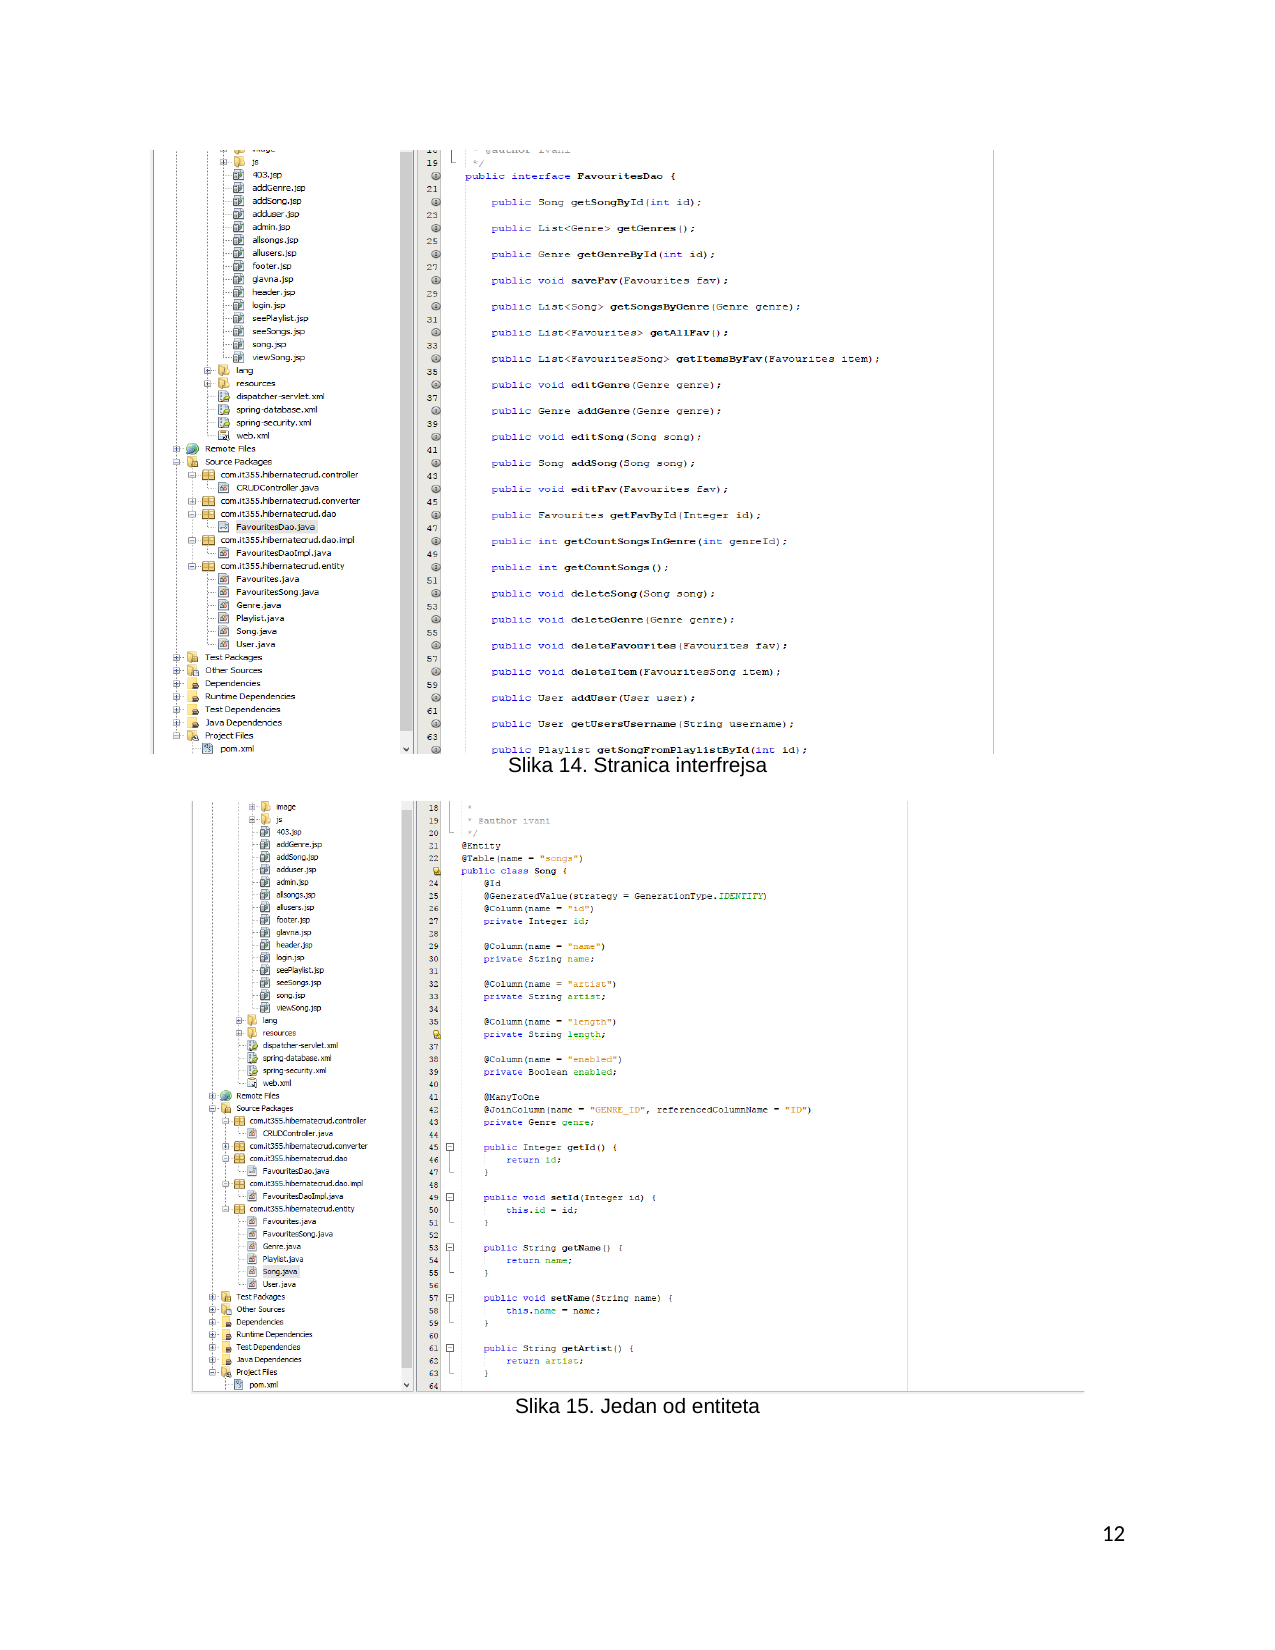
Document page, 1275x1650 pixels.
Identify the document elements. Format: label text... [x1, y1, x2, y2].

text Slika 15. Jedan od entiteta [150, 1393, 1125, 1417]
picture [150, 150, 1125, 754]
text Slika 14. Stranica interfrejsa [150, 754, 1125, 777]
picture [190, 801, 1085, 1394]
